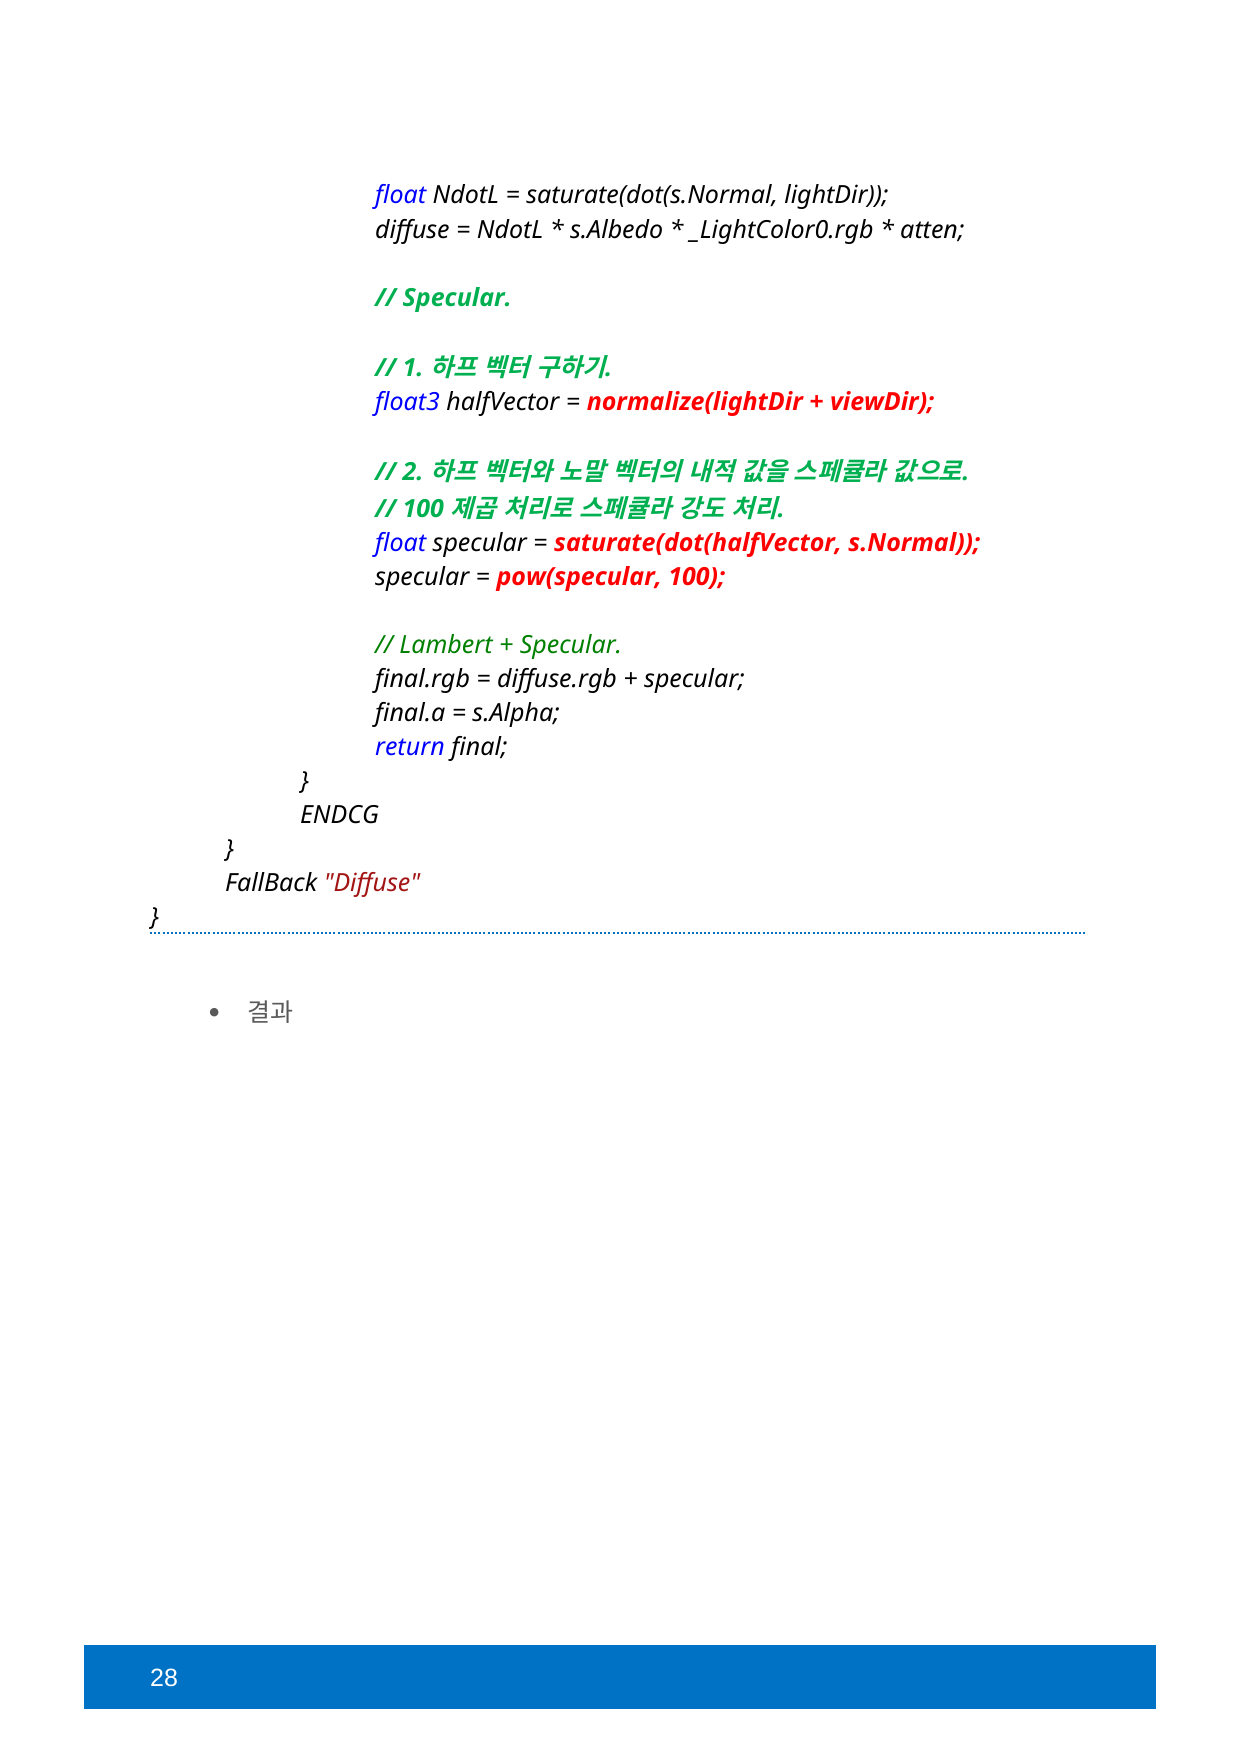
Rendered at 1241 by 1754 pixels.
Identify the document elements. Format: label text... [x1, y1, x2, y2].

text ENDCG [150, 797, 1090, 831]
text // Lambert + Specular. [150, 627, 1090, 661]
text float specular = saturate(dot(halfVector, s.Normal)); [150, 524, 1090, 558]
text } [150, 899, 1090, 933]
text final.a = s.Alpha; [150, 695, 1090, 729]
text return final; [150, 729, 1090, 763]
text // Specular. [150, 279, 1090, 313]
text } [150, 763, 1090, 797]
list 결과 [210, 993, 1090, 1029]
text } [150, 831, 1090, 865]
text float NdotL = saturate(dot(s.Normal, lightDir)); [150, 177, 1090, 211]
text // 2. 하프 벡터와 노말 벡터의 내적 값을 스페큘라 값으로. [150, 452, 1090, 488]
text diffuse = NdotL * s.Albedo * _LightColor0.rgb * atten; [150, 211, 1090, 245]
text // 100 제곱 처리로 스페큘라 강도 처리. [150, 488, 1090, 524]
text FallBack "Diffuse" [150, 865, 1090, 899]
text float3 halfVector = normalize(lightDir + viewDir); [150, 384, 1090, 418]
text final.rgb = diffuse.rgb + specular; [150, 661, 1090, 695]
text specular = pow(specular, 100); [150, 558, 1090, 592]
text // 1. 하프 벡터 구하기. [150, 347, 1090, 384]
